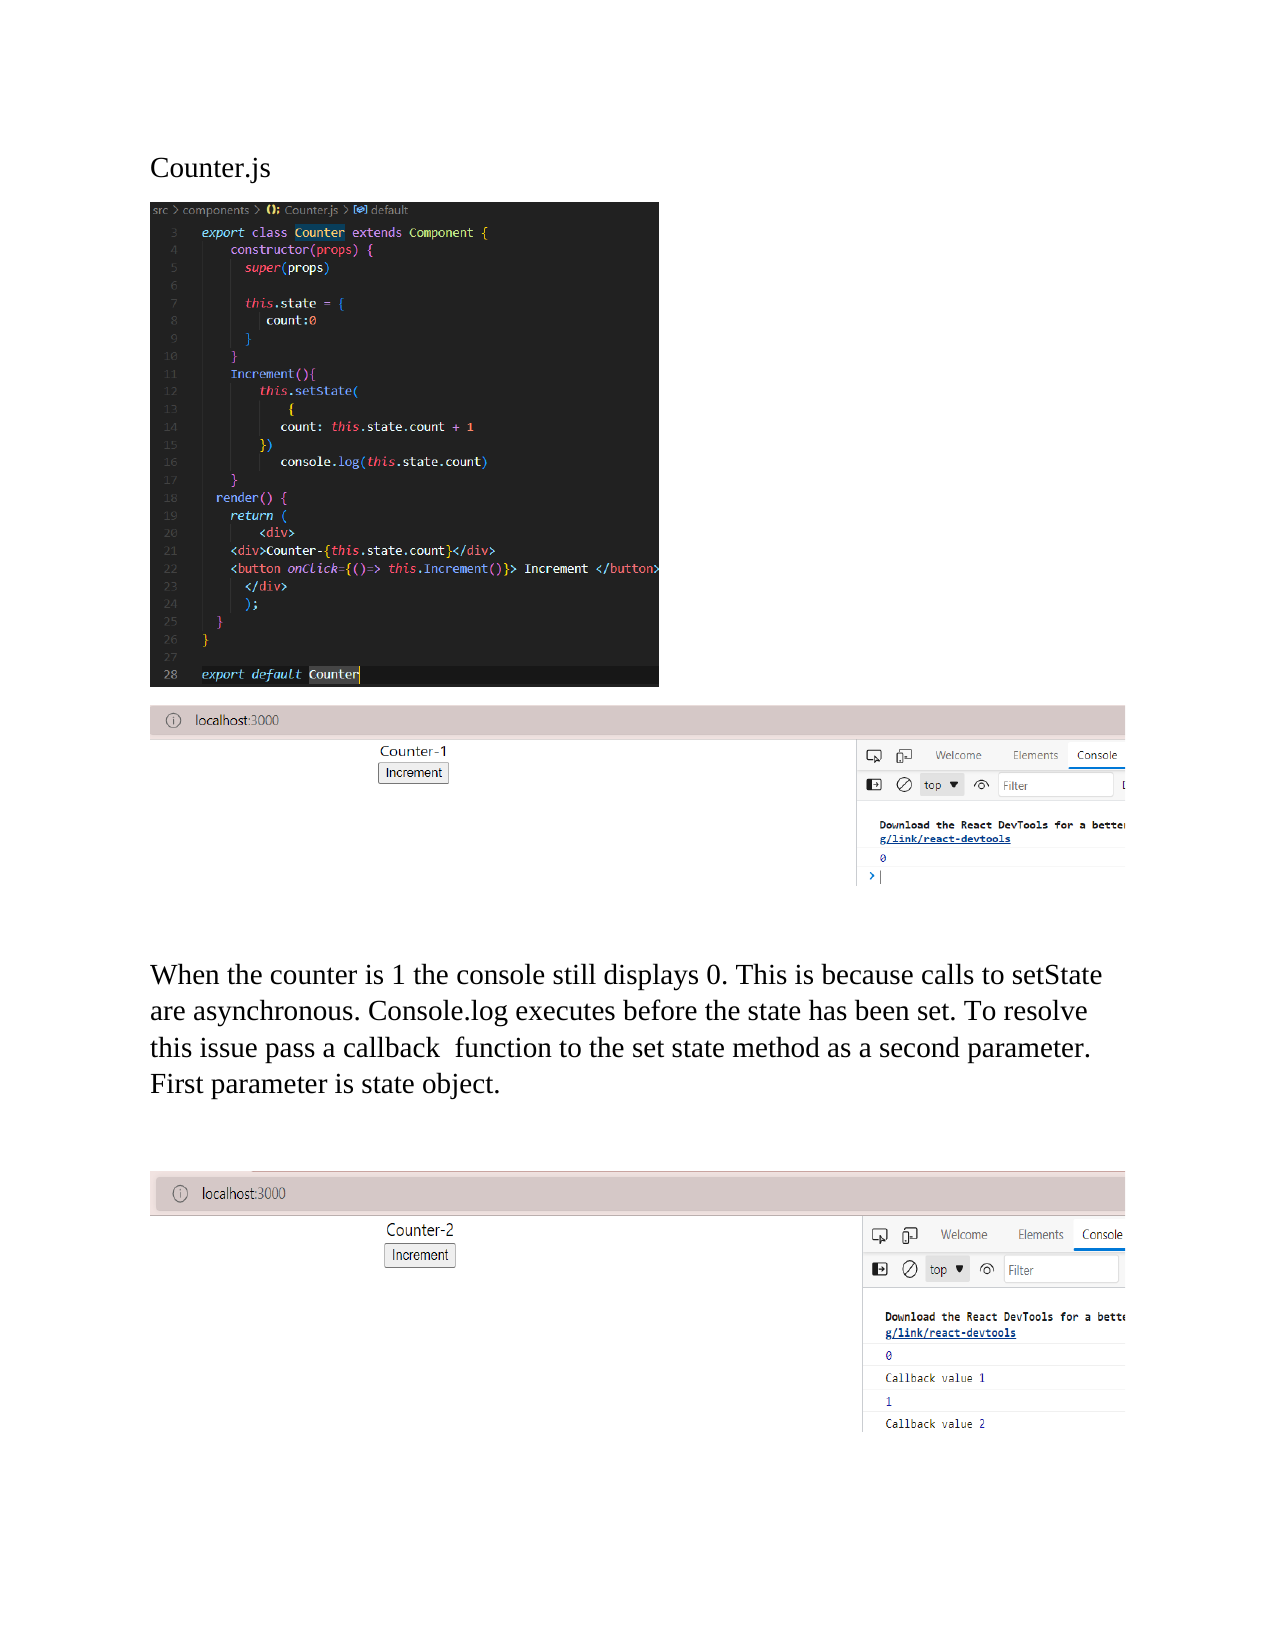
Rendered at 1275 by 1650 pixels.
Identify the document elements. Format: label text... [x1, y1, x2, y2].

picture [150, 202, 659, 687]
picture [150, 705, 1125, 886]
text Counter.js [150, 150, 1125, 183]
text When the counter is 1 the console still displays 0. This is because calls to setState are asynchronous. Console.log executes before the state has been set. To resolve this issue pass a callback function to the set state method as a second parameter. First parameter is state object. [150, 957, 1125, 1099]
picture [150, 1171, 1125, 1432]
